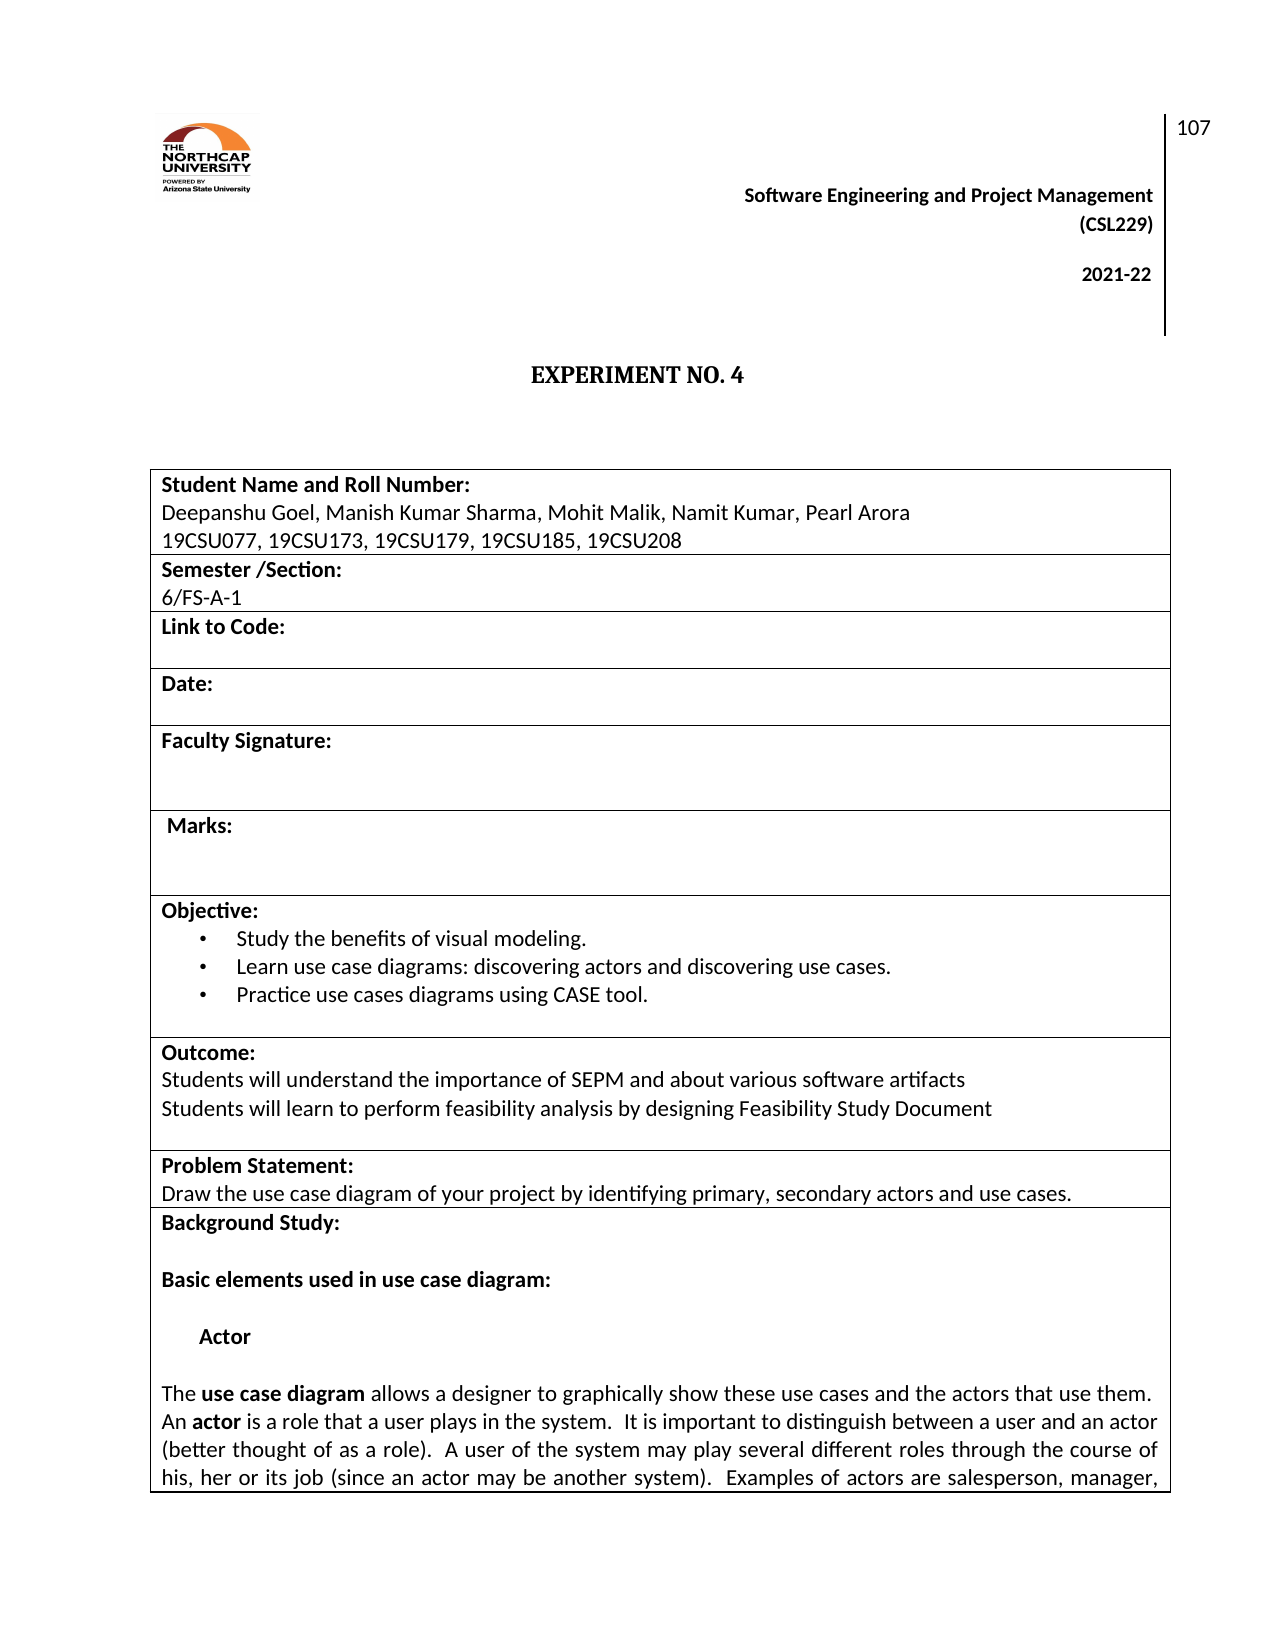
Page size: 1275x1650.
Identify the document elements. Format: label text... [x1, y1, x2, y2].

table_cell Date: [151, 669, 1170, 725]
picture [155, 113, 260, 202]
table_cell Semester /Section: 6/FS-A-1 [151, 555, 1170, 611]
table_header Student Name and Roll Number: Deepanshu Goel, Manish Kumar Sharma, Mohit Malik, Namit Kumar, Pearl Arora 19CSU077, 19CSU173, 19CSU179, 19CSU185, 19CSU208 [151, 470, 1170, 554]
table_cell Problem Statement: Draw the use case diagram of your project by identifying primary, secondary actors and use cases. [151, 1151, 1170, 1207]
table_cell Faculty Signature: [151, 726, 1170, 810]
text EXPERIMENT NO. 4 [150, 361, 1125, 390]
table_cell Marks: [151, 811, 1170, 895]
table_cell Objective: Study the benefits of visual modeling. Learn use case diagrams: discovering actors and discovering use cases. Practice use cases diagrams using CASE tool. [151, 896, 1170, 1037]
table_cell Link to Code: [151, 612, 1170, 668]
table_cell Outcome: Students will understand the importance of SEPM and about various software artifacts Students will learn to perform feasibility analysis by designing Feasibility Study Document [151, 1038, 1170, 1150]
